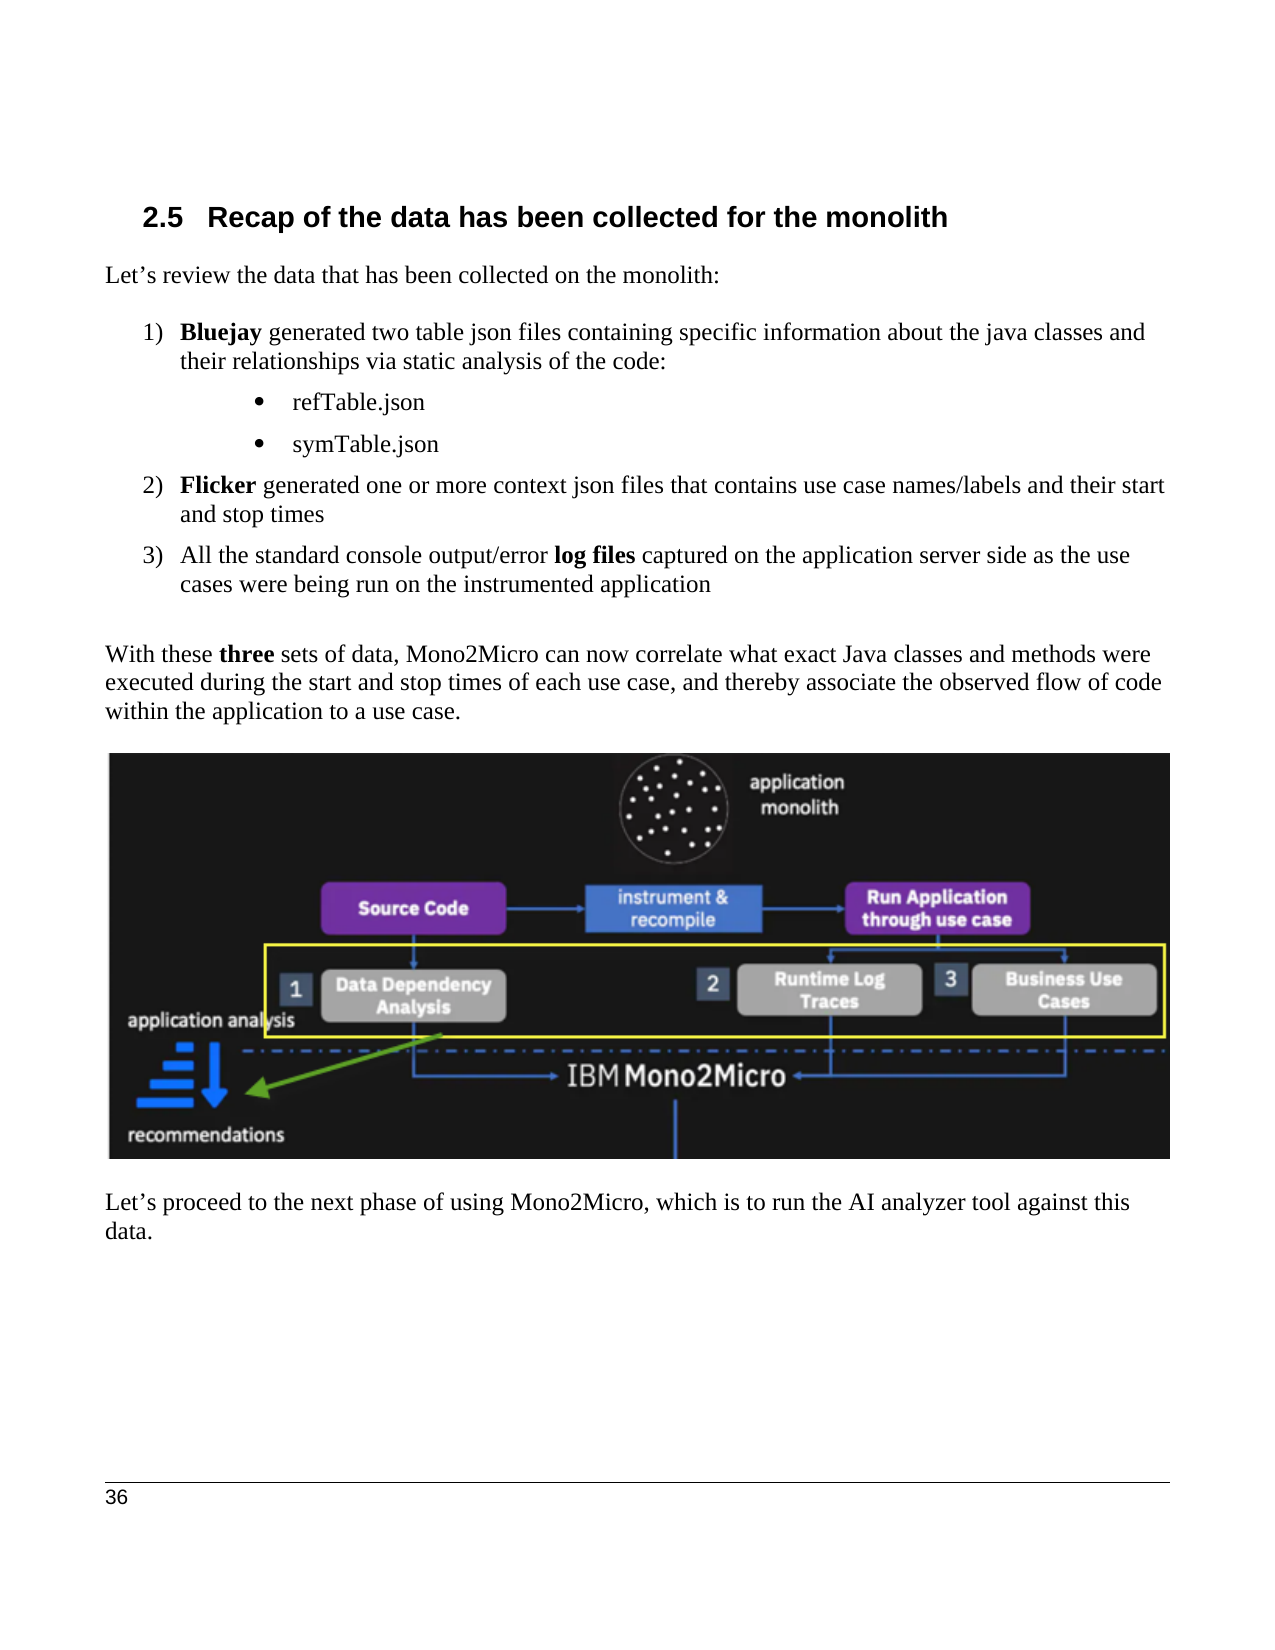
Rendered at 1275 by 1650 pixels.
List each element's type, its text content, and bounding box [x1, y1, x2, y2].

list Bluejay generated two table json files containing specific information about the java classes and their relationships via static analysis of the code: [142, 317, 1170, 375]
text With these three sets of data, Mono2Micro can now correlate what exact Java classes and methods were executed during the start and stop times of each use case, and thereby associate the observed flow of code within the application to a use case. [105, 639, 1170, 725]
text Let’s review the data that has been collected on the monolith: [105, 260, 1170, 289]
list refTable.json [255, 387, 1170, 416]
text Let’s proceed to the next phase of using Mono2Micro, which is to run the AI analyzer tool against this data. [105, 1187, 1170, 1245]
picture [105, 753, 1170, 1159]
list All the standard console output/error log files captured on the application server side as the use cases were being run on the instrumented application [142, 540, 1170, 597]
list Flicker generated one or more context json files that contains use case names/labels and their start and stop times [142, 470, 1170, 527]
subtitle 2.5 Recap of the data has been collected for the monolith [142, 200, 1170, 233]
list symTable.json [255, 429, 1170, 457]
